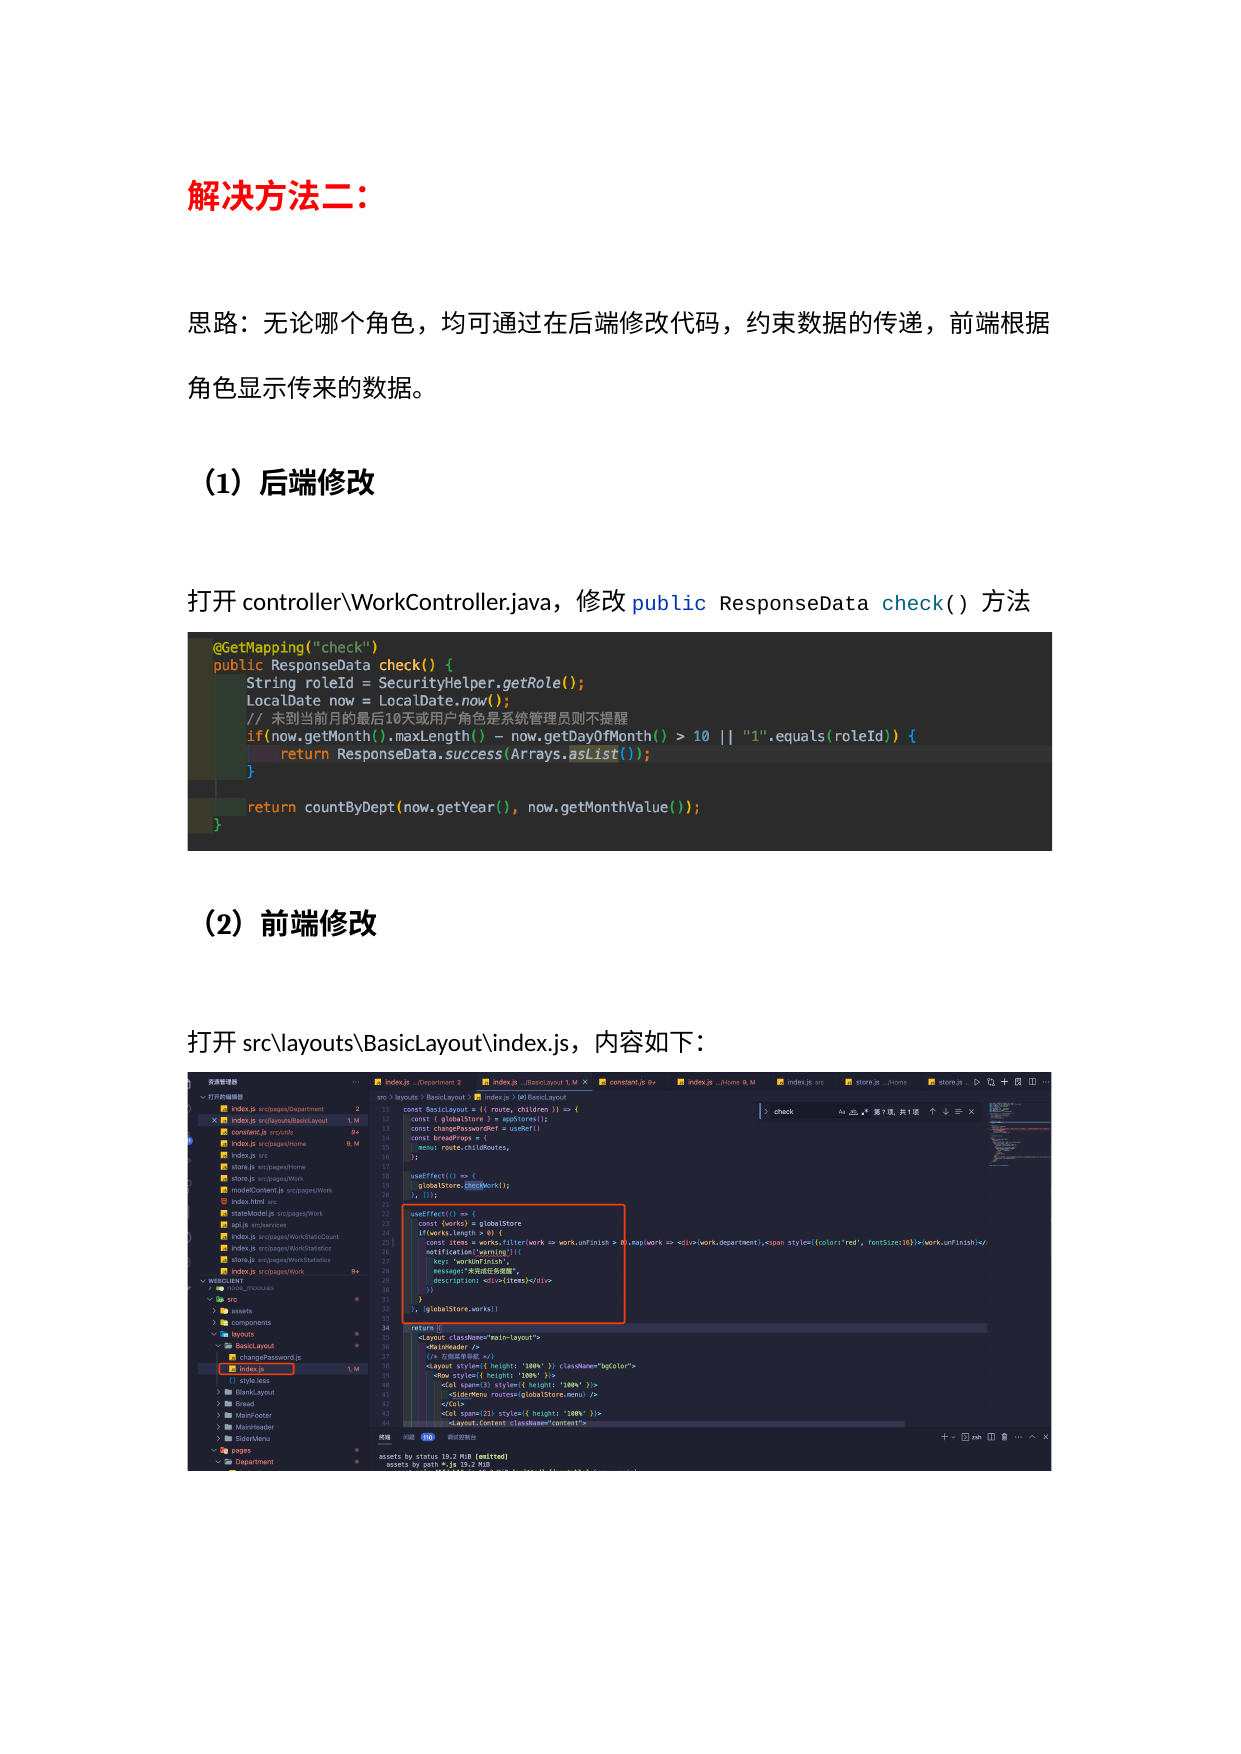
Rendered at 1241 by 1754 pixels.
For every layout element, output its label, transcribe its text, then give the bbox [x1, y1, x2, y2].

text 思路：无论哪个角色，均可通过在后端修改代码，约束数据的传递，前端根据角色显示传来的数据。 [187, 289, 1053, 419]
subtitle （1）后端修改 [187, 448, 1053, 513]
picture [187, 632, 1053, 851]
subtitle 解决方法二： [187, 162, 1053, 227]
text 打开src\layouts\BasicLayout\index.js，内容如下： [187, 1008, 1053, 1073]
subtitle （2）前端修改 [187, 889, 1053, 954]
text 打开controller\WorkController.java，修改public ResponseData check() 方法 [187, 567, 1053, 632]
picture [187, 1072, 1052, 1471]
